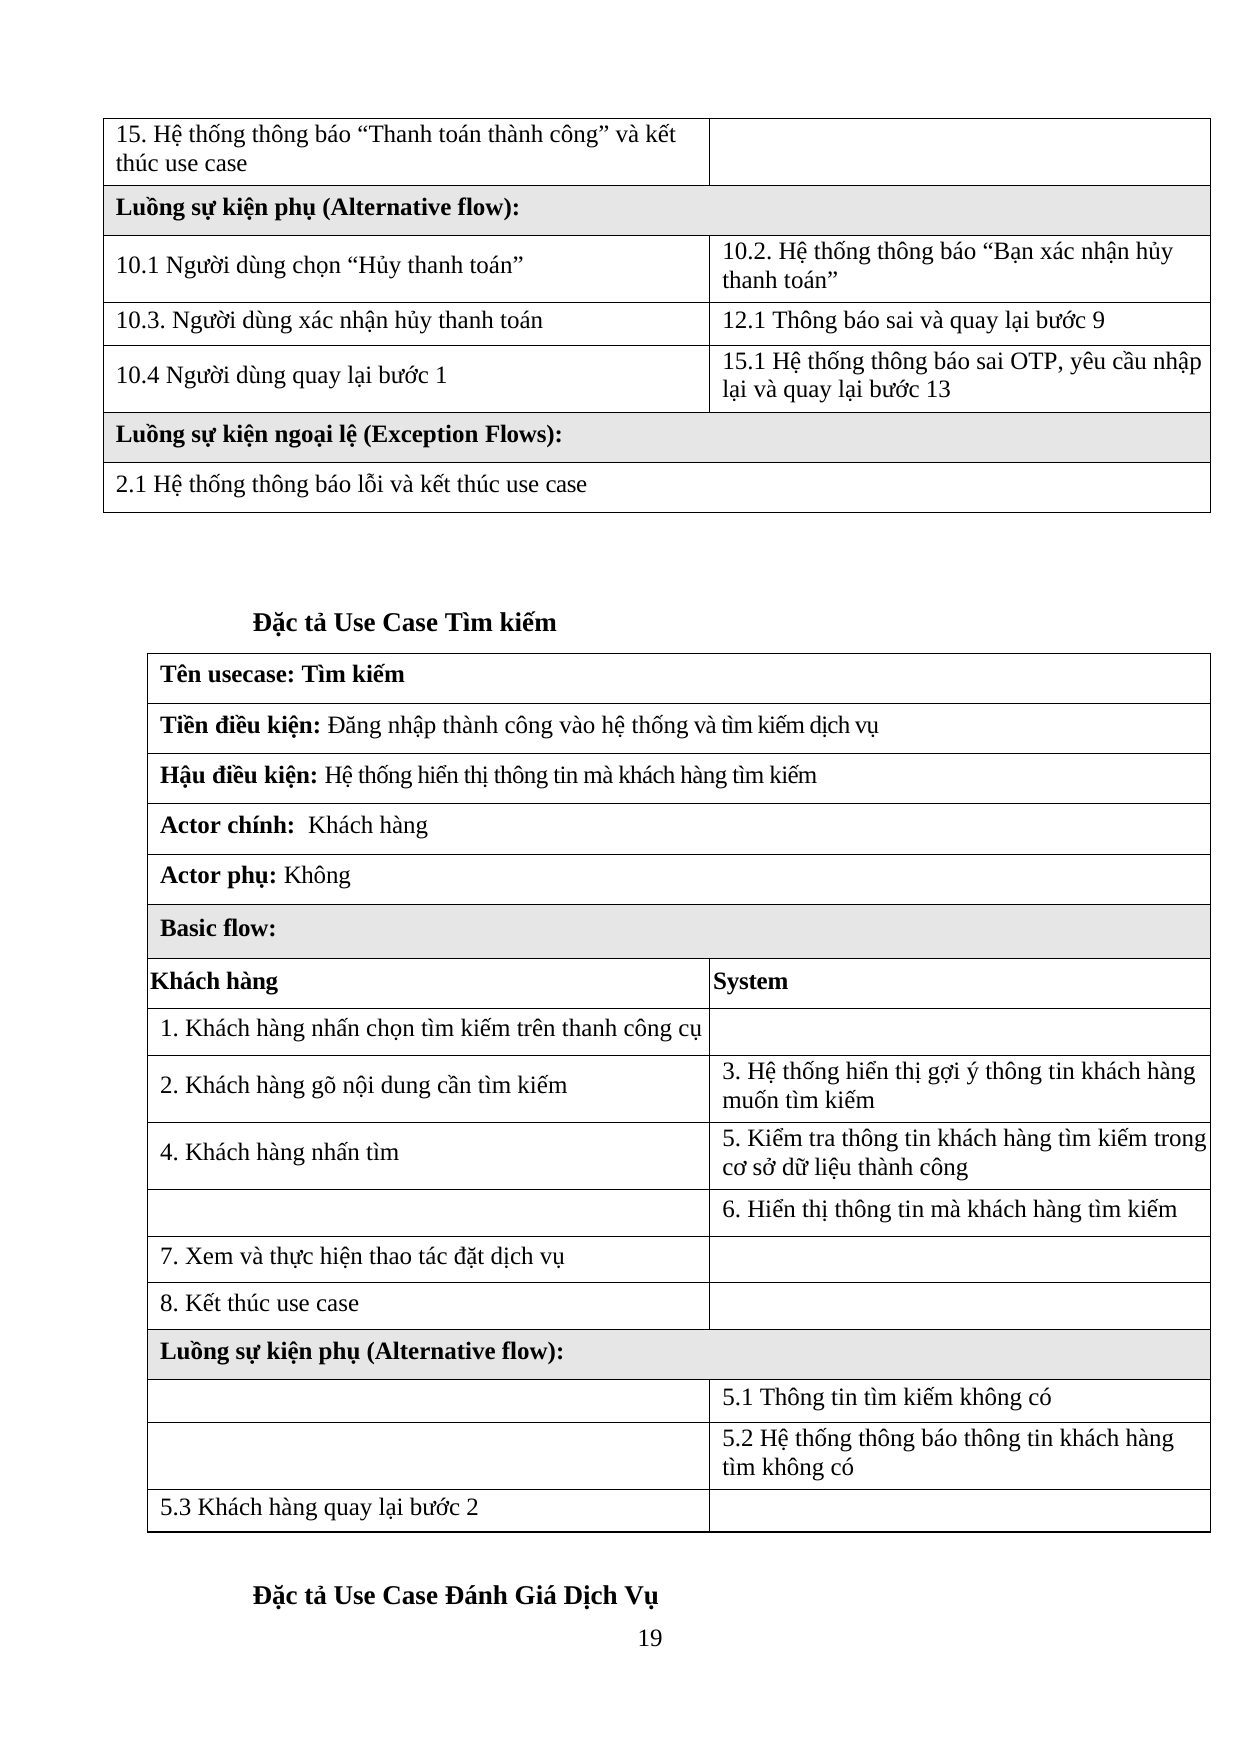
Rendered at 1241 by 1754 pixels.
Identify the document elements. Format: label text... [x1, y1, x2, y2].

table_cell Actor chính: Khách hàng [148, 804, 1210, 853]
table_cell [148, 1190, 709, 1236]
table_cell 2. Khách hàng gõ nội dung cần tìm kiếm [148, 1056, 709, 1122]
table_cell 12.1 Thông báo sai và quay lại bước 9 [710, 303, 1210, 345]
table_cell 7. Xem và thực hiện thao tác đặt dịch vụ [148, 1237, 709, 1282]
table_cell 10.4 Người dùng quay lại bước 1 [104, 346, 709, 412]
table_cell Actor phụ: Không [148, 855, 1210, 903]
table_cell [710, 119, 1210, 185]
table_cell 10.1 Người dùng chọn “Hủy thanh toán” [104, 236, 709, 302]
table_cell 5. Kiểm tra thông tin khách hàng tìm kiếm trong cơ sở dữ liệu thành công [710, 1123, 1210, 1189]
table_cell 8. Kết thúc use case [148, 1283, 709, 1329]
table_cell Basic flow: [148, 905, 1210, 958]
table_cell 6. Hiển thị thông tin mà khách hàng tìm kiếm [710, 1190, 1210, 1236]
table_cell 5.1 Thông tin tìm kiếm không có [710, 1380, 1210, 1422]
table_cell Tiền điều kiện: Đăng nhập thành công vào hệ thống và tìm kiếm dịch vụ [148, 704, 1210, 753]
table_header Tên usecase: Tìm kiếm [148, 654, 1210, 703]
table_cell Khách hàng [148, 959, 709, 1008]
table_cell [710, 1490, 1210, 1531]
list Đặc tả Use Case Tìm kiếm [252, 606, 1122, 637]
table_cell 5.2 Hệ thống thông báo thông tin khách hàng tìm không có [710, 1423, 1210, 1489]
table_cell 4. Khách hàng nhấn tìm [148, 1123, 709, 1189]
table_cell Luồng sự kiện ngoại lệ (Exception Flows): [104, 413, 1210, 462]
table_cell Hậu điều kiện: Hệ thống hiển thị thông tin mà khách hàng tìm kiếm [148, 754, 1210, 803]
table_cell 5.3 Khách hàng quay lại bước 2 [148, 1490, 709, 1531]
table_cell [710, 1283, 1210, 1329]
table_cell 15.1 Hệ thống thông báo sai OTP, yêu cầu nhập lại và quay lại bước 13 [710, 346, 1210, 412]
table_cell 1. Khách hàng nhấn chọn tìm kiếm trên thanh công cụ [148, 1009, 709, 1055]
table_cell [710, 1237, 1210, 1282]
list Đặc tả Use Case Đánh Giá Dịch Vụ [252, 1579, 1122, 1610]
table_cell 3. Hệ thống hiển thị gợi ý thông tin khách hàng muốn tìm kiếm [710, 1056, 1210, 1122]
table_cell 10.3. Người dùng xác nhận hủy thanh toán [104, 303, 709, 345]
table_cell System [710, 959, 1210, 1008]
table_cell [148, 1380, 709, 1422]
table_cell 15. Hệ thống thông báo “Thanh toán thành công” và kết thúc use case [104, 119, 709, 185]
table_cell 2.1 Hệ thống thông báo lỗi và kết thúc use case [104, 463, 1210, 512]
table_cell [148, 1423, 709, 1489]
table_cell [710, 1009, 1210, 1055]
table_cell 10.2. Hệ thống thông báo “Bạn xác nhận hủy thanh toán” [710, 236, 1210, 302]
table_cell Luồng sự kiện phụ (Alternative flow): [148, 1330, 1210, 1379]
table_cell Luồng sự kiện phụ (Alternative flow): [104, 186, 1210, 235]
